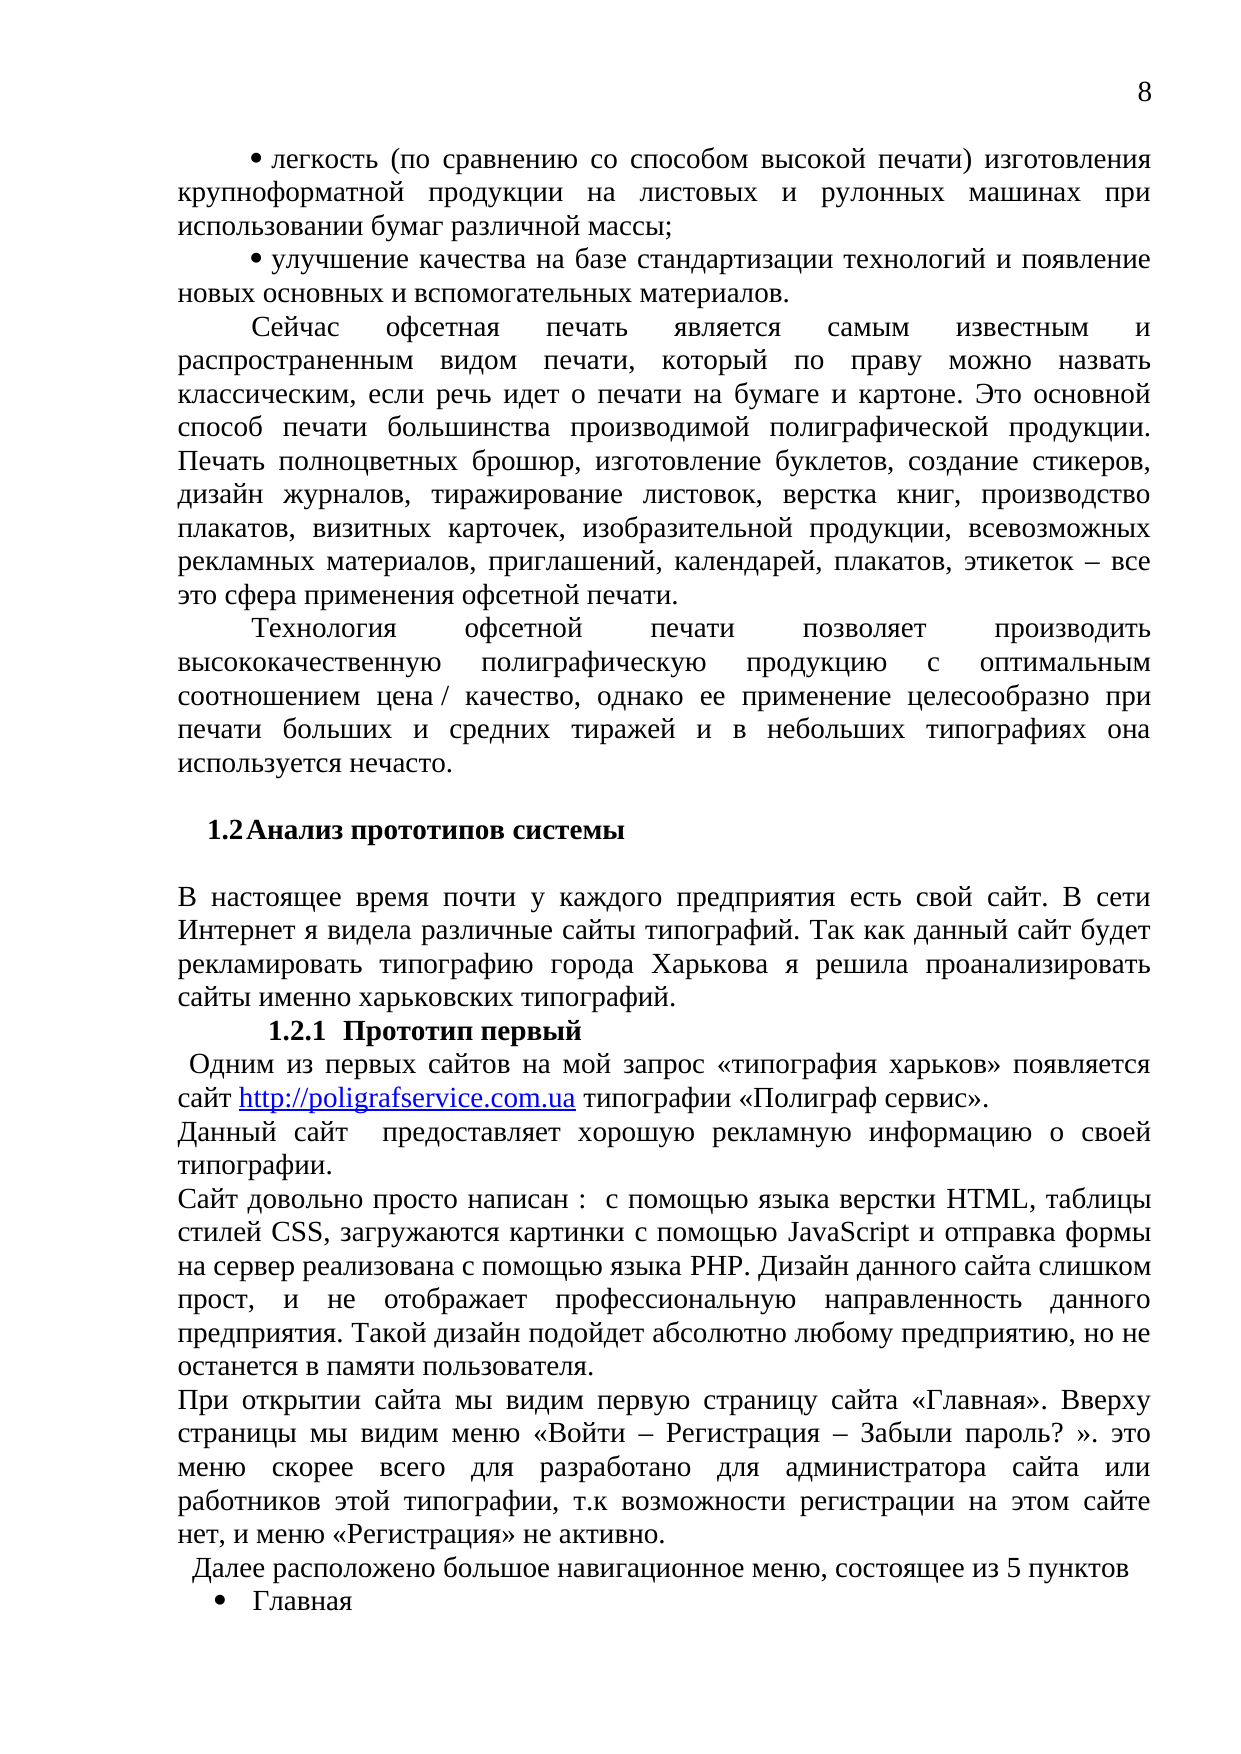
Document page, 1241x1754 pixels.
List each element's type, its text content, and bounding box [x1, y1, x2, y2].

list Прототип первый [268, 1013, 1152, 1047]
text Одним из первых сайтов на мой запрос «типография харьков» появляется сайт http://poligrafservice.com.ua типографии «Полиграф сервис». [177, 1047, 1152, 1114]
text Данный сайт предоставляет хорошую рекламную информацию о своей типографии. [177, 1114, 1152, 1181]
text Технология офсетной печати позволяет производить высококачественную полиграфическую продукцию с оптимальным соотношением цена / качество, однако ее применение целесообразно при печати больших и средних тиражей и в небольших типографиях она используется нечасто. [177, 611, 1152, 778]
list улучшение качества на базе стандартизации технологий и появление новых основных и вспомогательных материалов. [177, 242, 1152, 309]
text При открытии сайта мы видим первую страницу сайта «Главная». Вверху страницы мы видим меню «Войти – Регистрация – Забыли пароль? ». это меню скорее всего для разработано для администратора сайта или работников этой типографии, т.к возможности регистрации на этом сайте нет, и меню «Регистрация» не активно. [177, 1382, 1152, 1550]
list Анализ прототипов системы [207, 812, 1152, 845]
text Сайт довольно просто написан : с помощью языка верстки HTML, таблицы стилей CSS, загружаются картинки с помощью JavaScript и отправка формы на сервер реализована с помощью языка PHP. Дизайн данного сайта слишком прост, и не отображает профессиональную направленность данного предприятия. Такой дизайн подойдет абсолютно любому предприятию, но не останется в памяти пользователя. [177, 1181, 1152, 1382]
text Сейчас офсетная печать является самым известным и распространенным видом печати, который по праву можно назвать классическим, если речь идет о печати на бумаге и картоне. Это основной способ печати большинства производимой полиграфической продукции. Печать полноцветных брошюр, изготовление буклетов, создание стикеров, дизайн журналов, тиражирование листовок, верстка книг, производство плакатов, визитных карточек, изобразительной продукции, всевозможных рекламных материалов, приглашений, календарей, плакатов, этикеток – все это сфера применения офсетной печати. [177, 309, 1152, 611]
text В настоящее время почти у каждого предприятия есть свой сайт. В сети Интернет я видела различные сайты типографий. Так как данный сайт будет рекламировать типографию города Харькова я решила проанализировать сайты именно харьковских типографий. [177, 879, 1152, 1013]
text Далее расположено большое навигационное меню, состоящее из 5 пунктов [177, 1550, 1152, 1583]
list Главная [215, 1583, 1152, 1617]
list легкость (по сравнению со способом высокой печати) изготовления крупноформатной продукции на листовых и рулонных машинах при использовании бумаг различной массы; [177, 141, 1152, 242]
